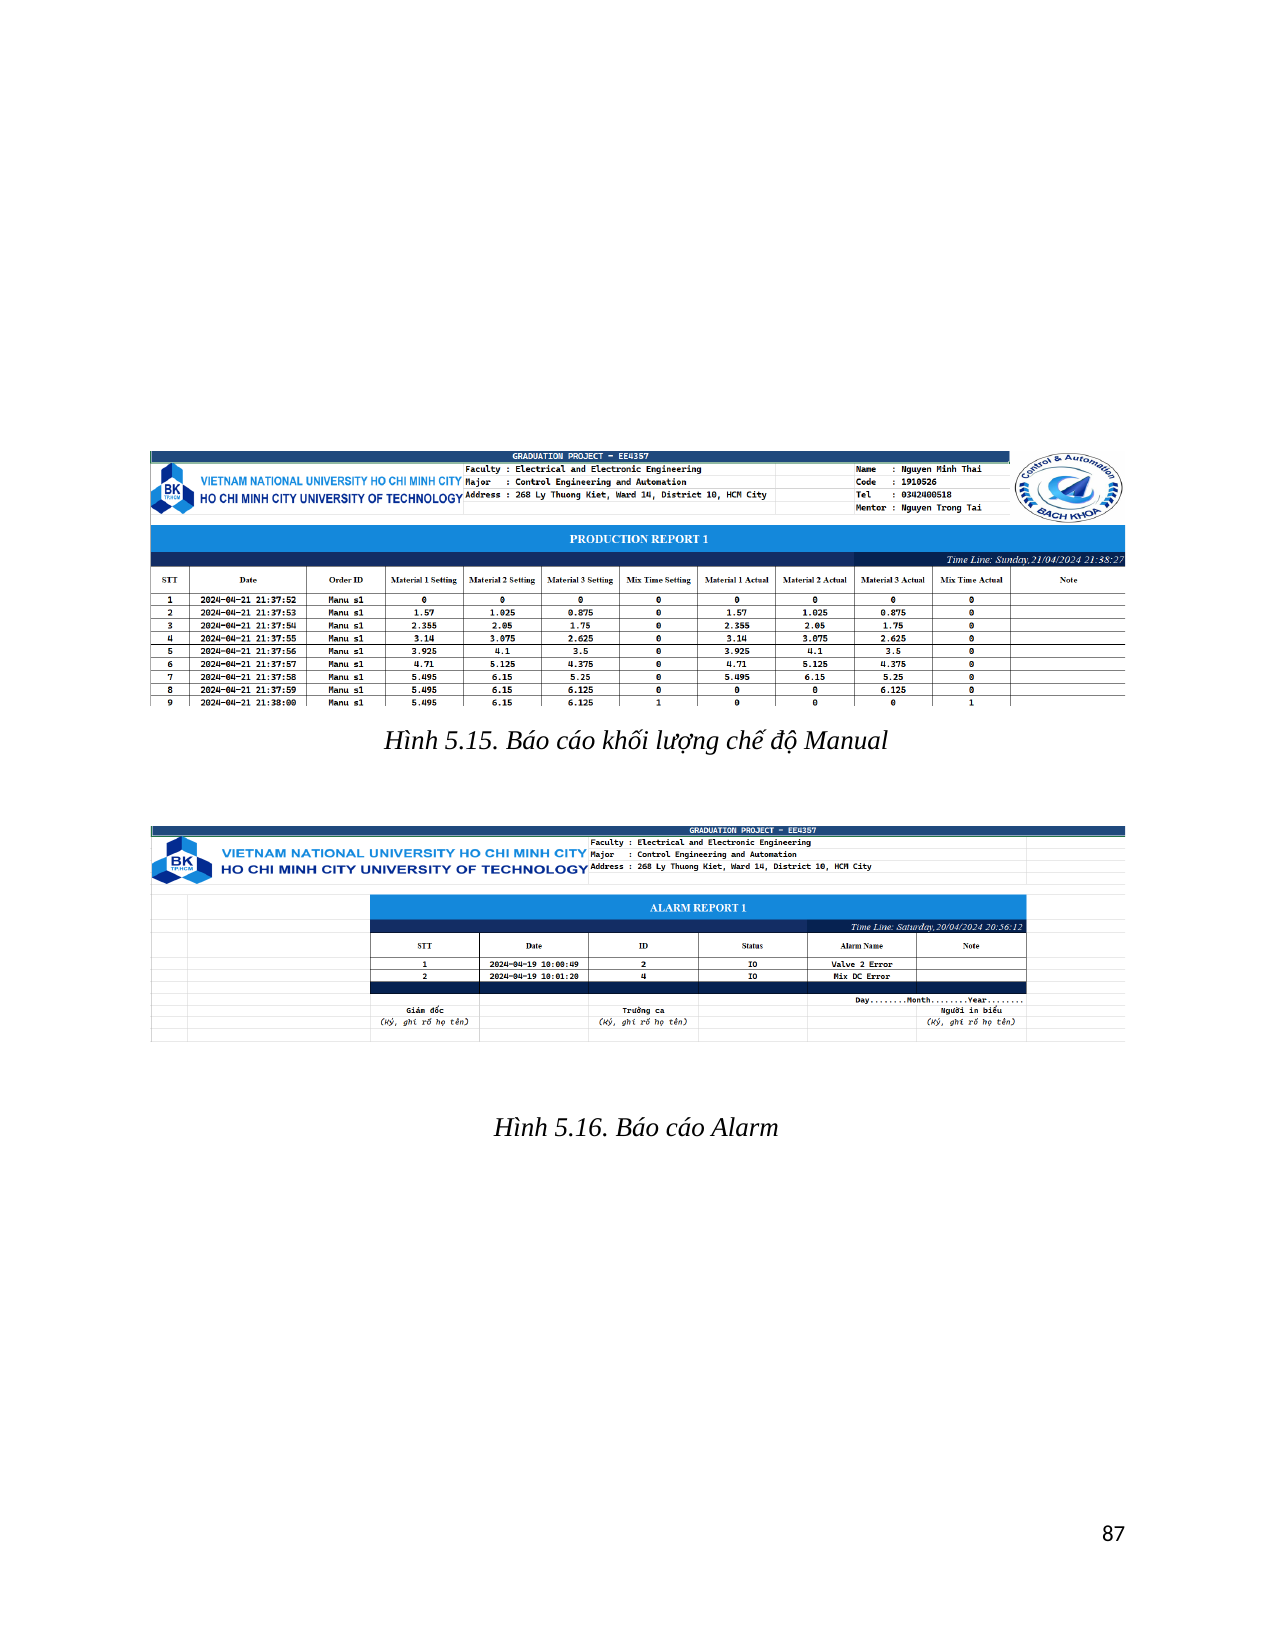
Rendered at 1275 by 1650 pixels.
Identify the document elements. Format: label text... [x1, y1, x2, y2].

picture [150, 451, 1125, 706]
text Hình 5.15. Báo cáo khối lượng chế độ Manual [150, 724, 1125, 756]
text Hình 5.16. Báo cáo Alarm [150, 1111, 1125, 1142]
picture [150, 826, 1125, 1042]
